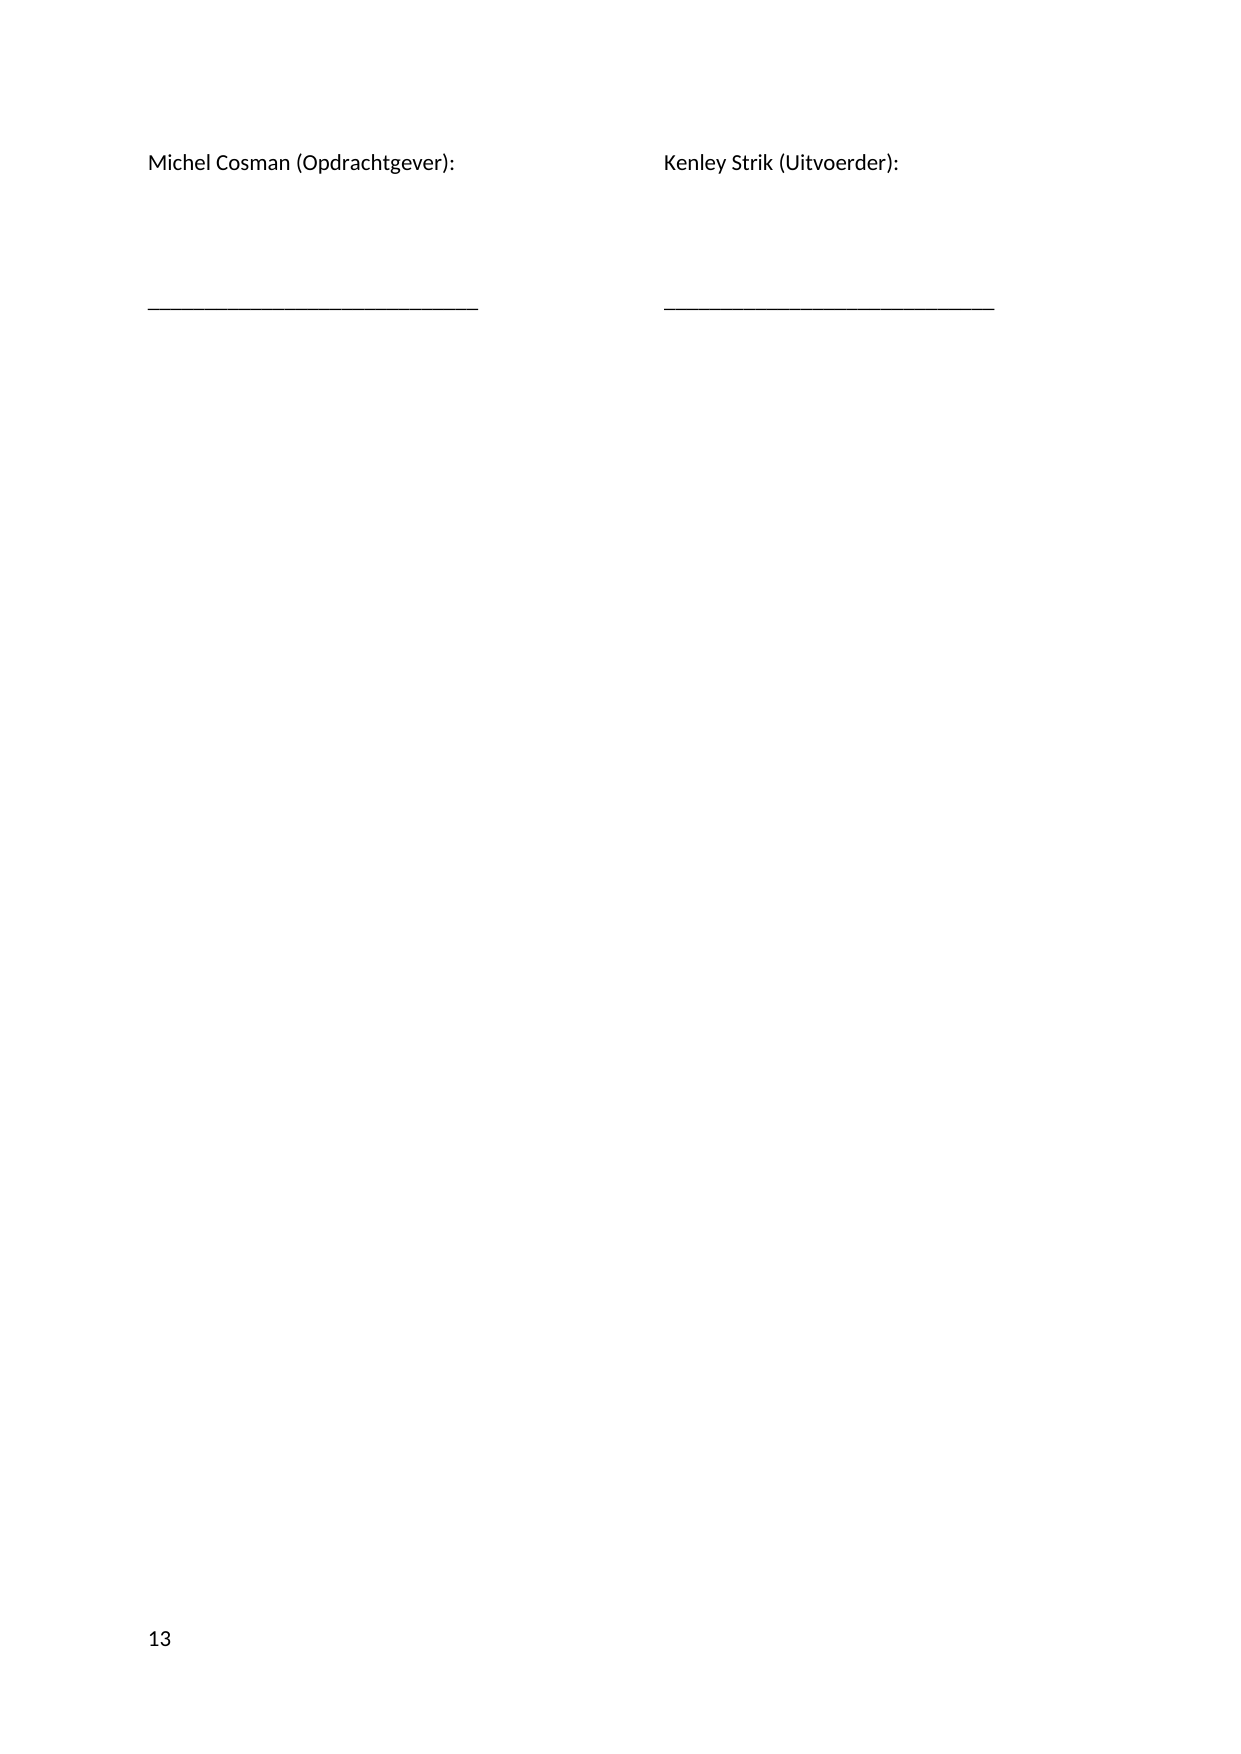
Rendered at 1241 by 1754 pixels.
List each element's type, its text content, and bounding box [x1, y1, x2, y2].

text Michel Cosman (Opdrachtgever): Kenley Strik (Uitvoerder): [148, 148, 1092, 236]
text _____________________________ _____________________________ [148, 255, 1092, 313]
